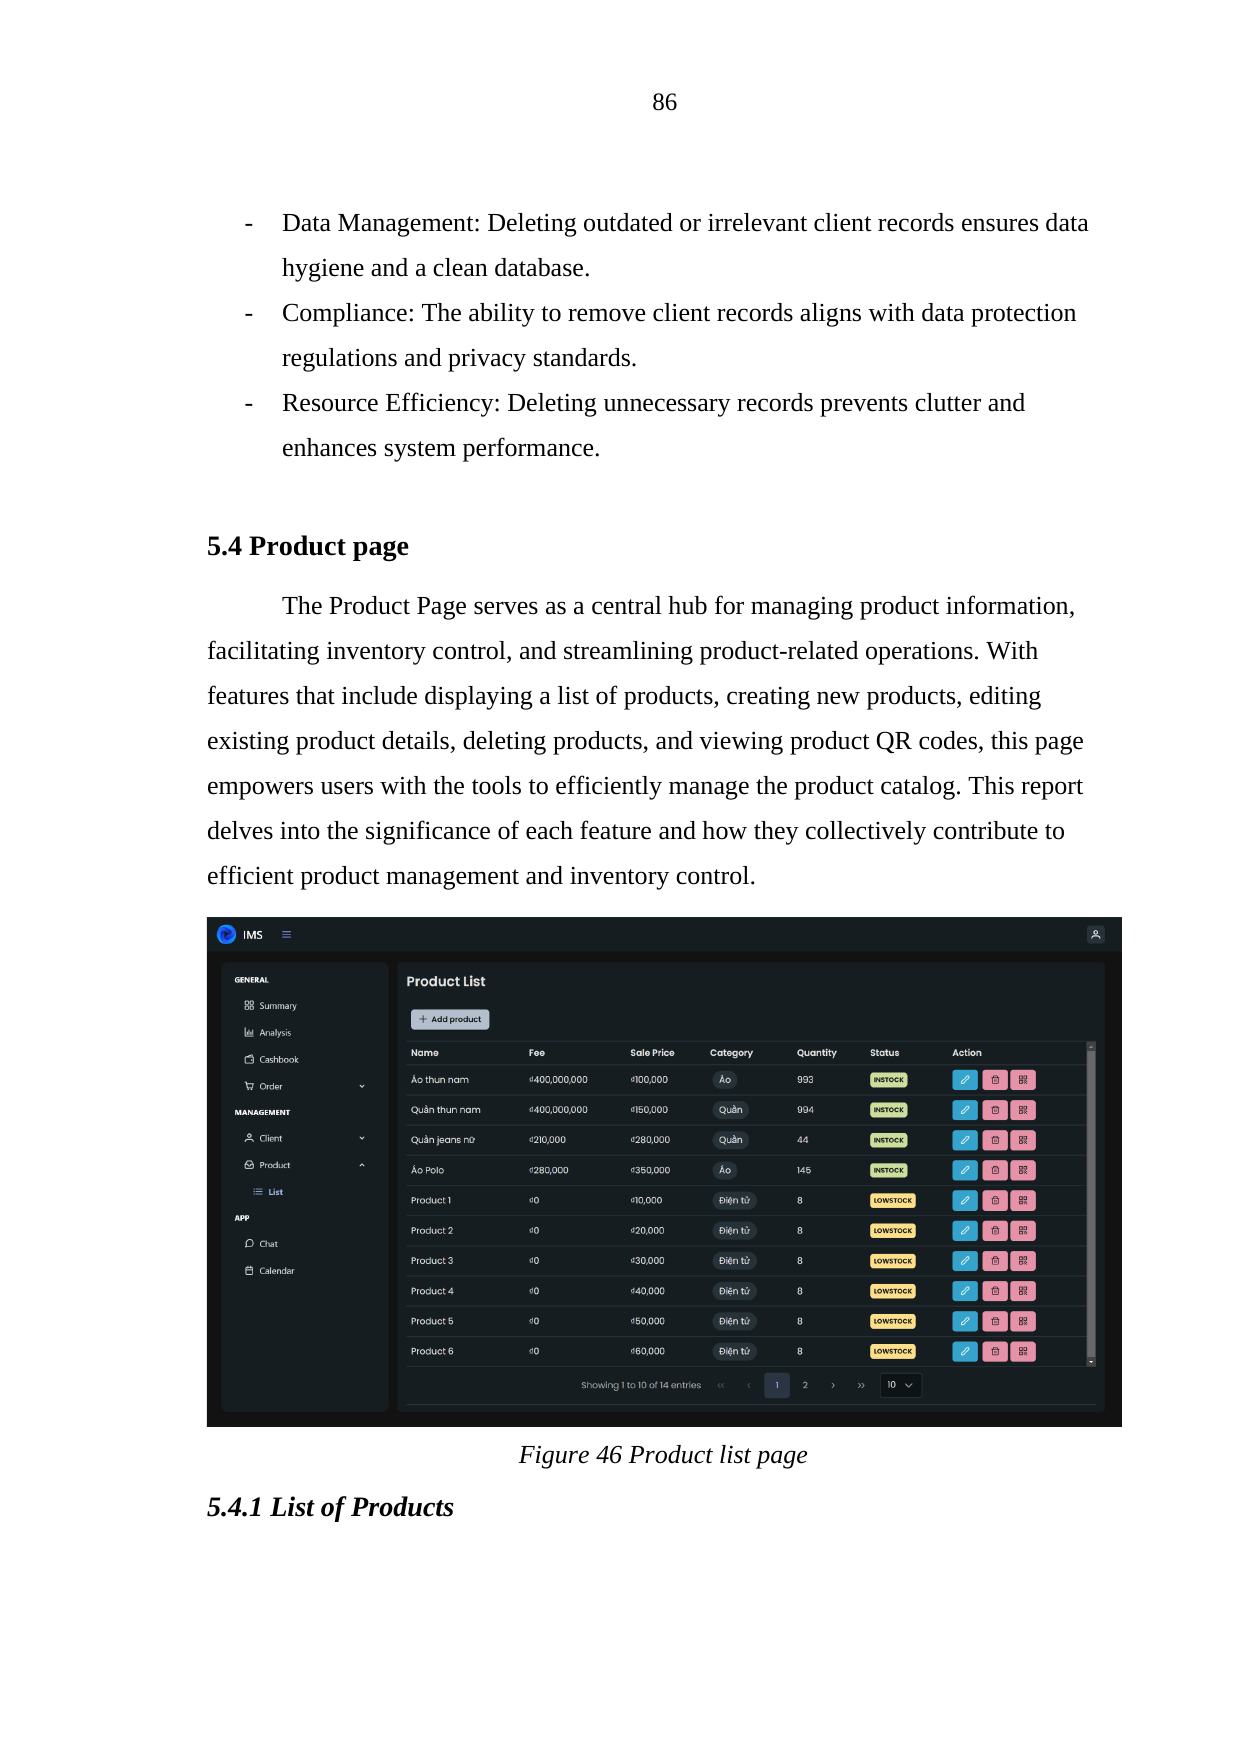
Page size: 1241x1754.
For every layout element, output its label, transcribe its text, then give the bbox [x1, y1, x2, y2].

subtitle 5.4.1 List of Products [207, 1489, 1122, 1522]
text The Product Page serves as a central hub for managing product information, facilitating inventory control, and streamlining product-related operations. With features that include displaying a list of products, creating new products, editing existing product details, deleting products, and viewing product QR codes, this page empowers users with the tools to efficiently manage the product catalog. This report delves into the significance of each feature and how they collectively contribute to efficient product management and inventory control. [207, 590, 1122, 890]
list Data Management: Deleting outdated or irrelevant client records ensures data hygiene and a clean database. [244, 207, 1122, 282]
list Compliance: The ability to remove client records aligns with data protection regulations and privacy standards. [244, 297, 1122, 372]
list Resource Efficiency: Deleting unnecessary records prevents clutter and enhances system performance. [244, 387, 1122, 462]
picture [206, 917, 1122, 1427]
text Figure 46 Product list page [207, 1439, 1122, 1469]
subtitle 5.4 Product page [207, 529, 1122, 562]
